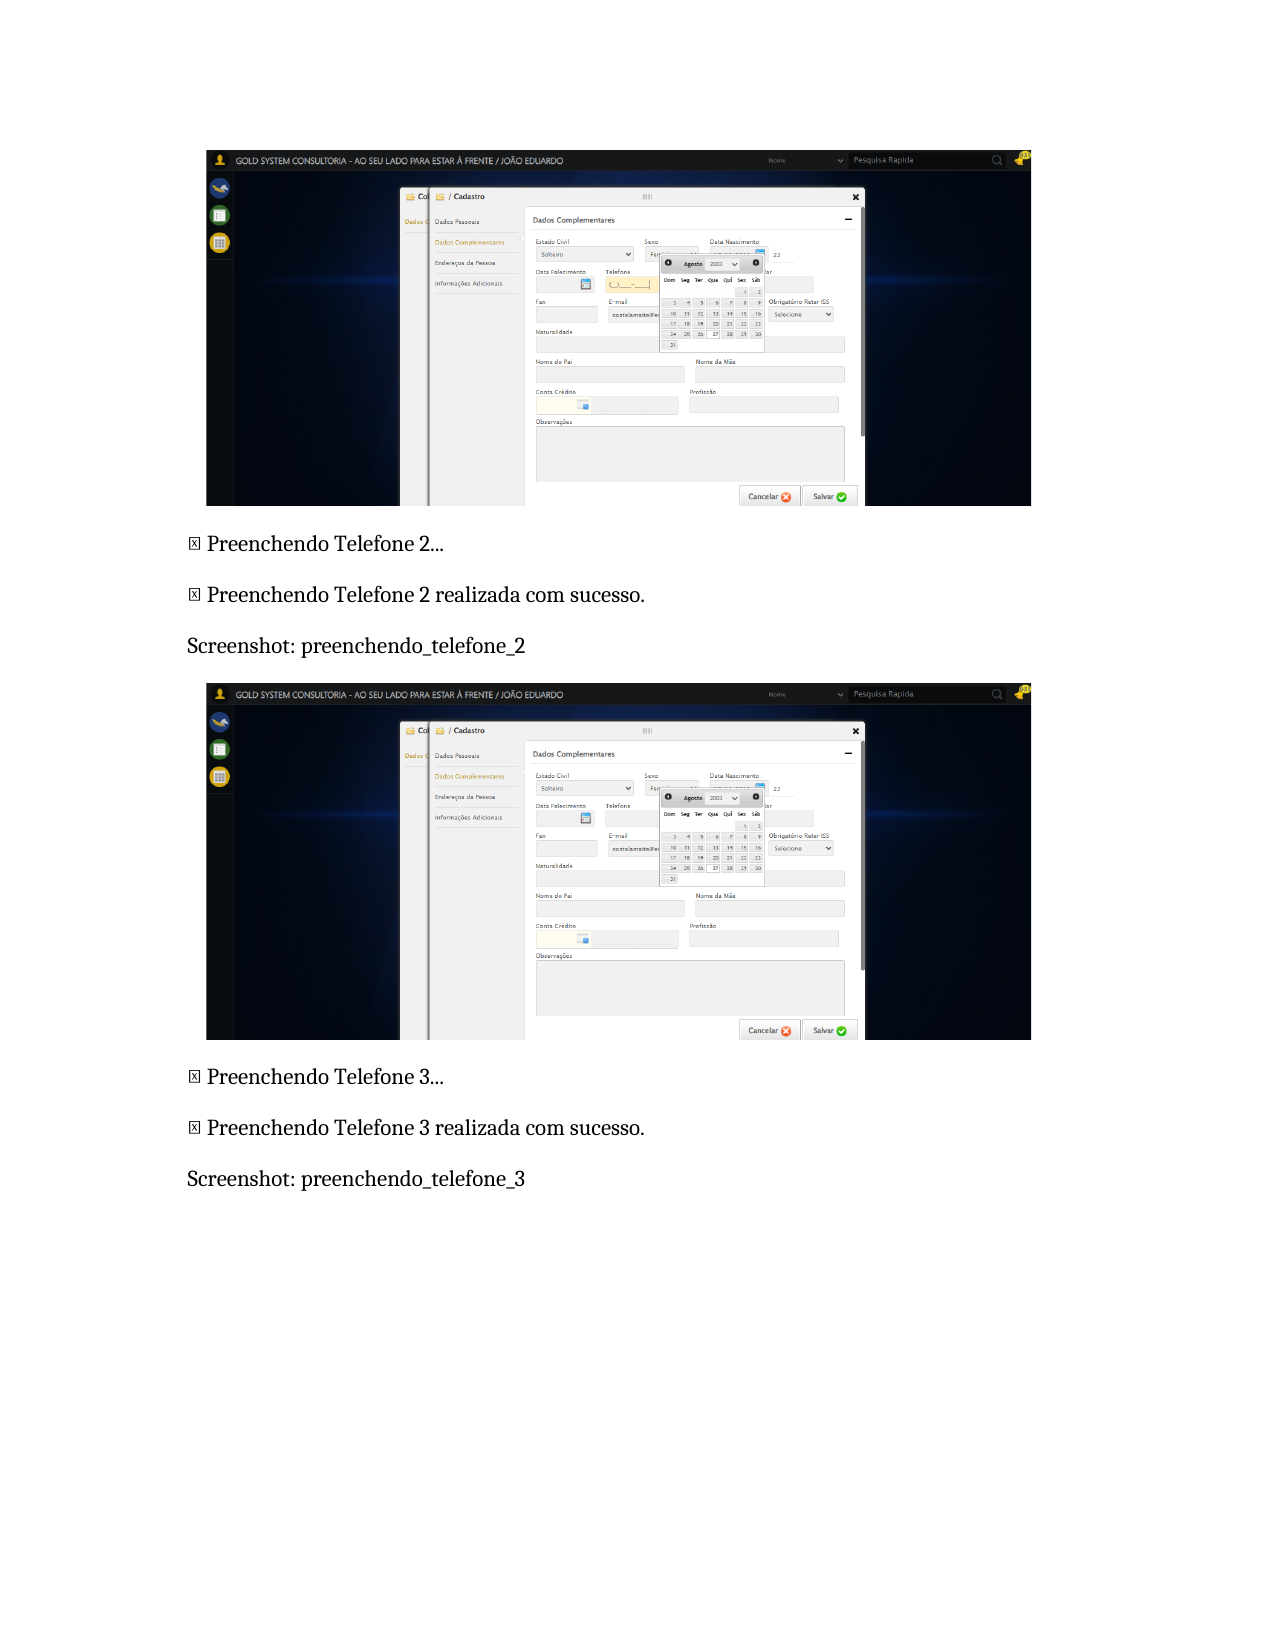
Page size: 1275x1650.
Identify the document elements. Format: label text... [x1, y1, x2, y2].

text Screenshot: preenchendo_telefone_3 [187, 1166, 1087, 1192]
picture [206, 683, 1032, 1040]
text 🔄 Preenchendo Telefone 3... [187, 1064, 1087, 1090]
text Screenshot: preenchendo_telefone_2 [187, 632, 1087, 659]
text ✅ Preenchendo Telefone 2 realizada com sucesso. [187, 581, 1087, 608]
picture [206, 150, 1032, 506]
text ✅ Preenchendo Telefone 3 realizada com sucesso. [187, 1115, 1087, 1141]
text 🔄 Preenchendo Telefone 2... [187, 530, 1087, 557]
